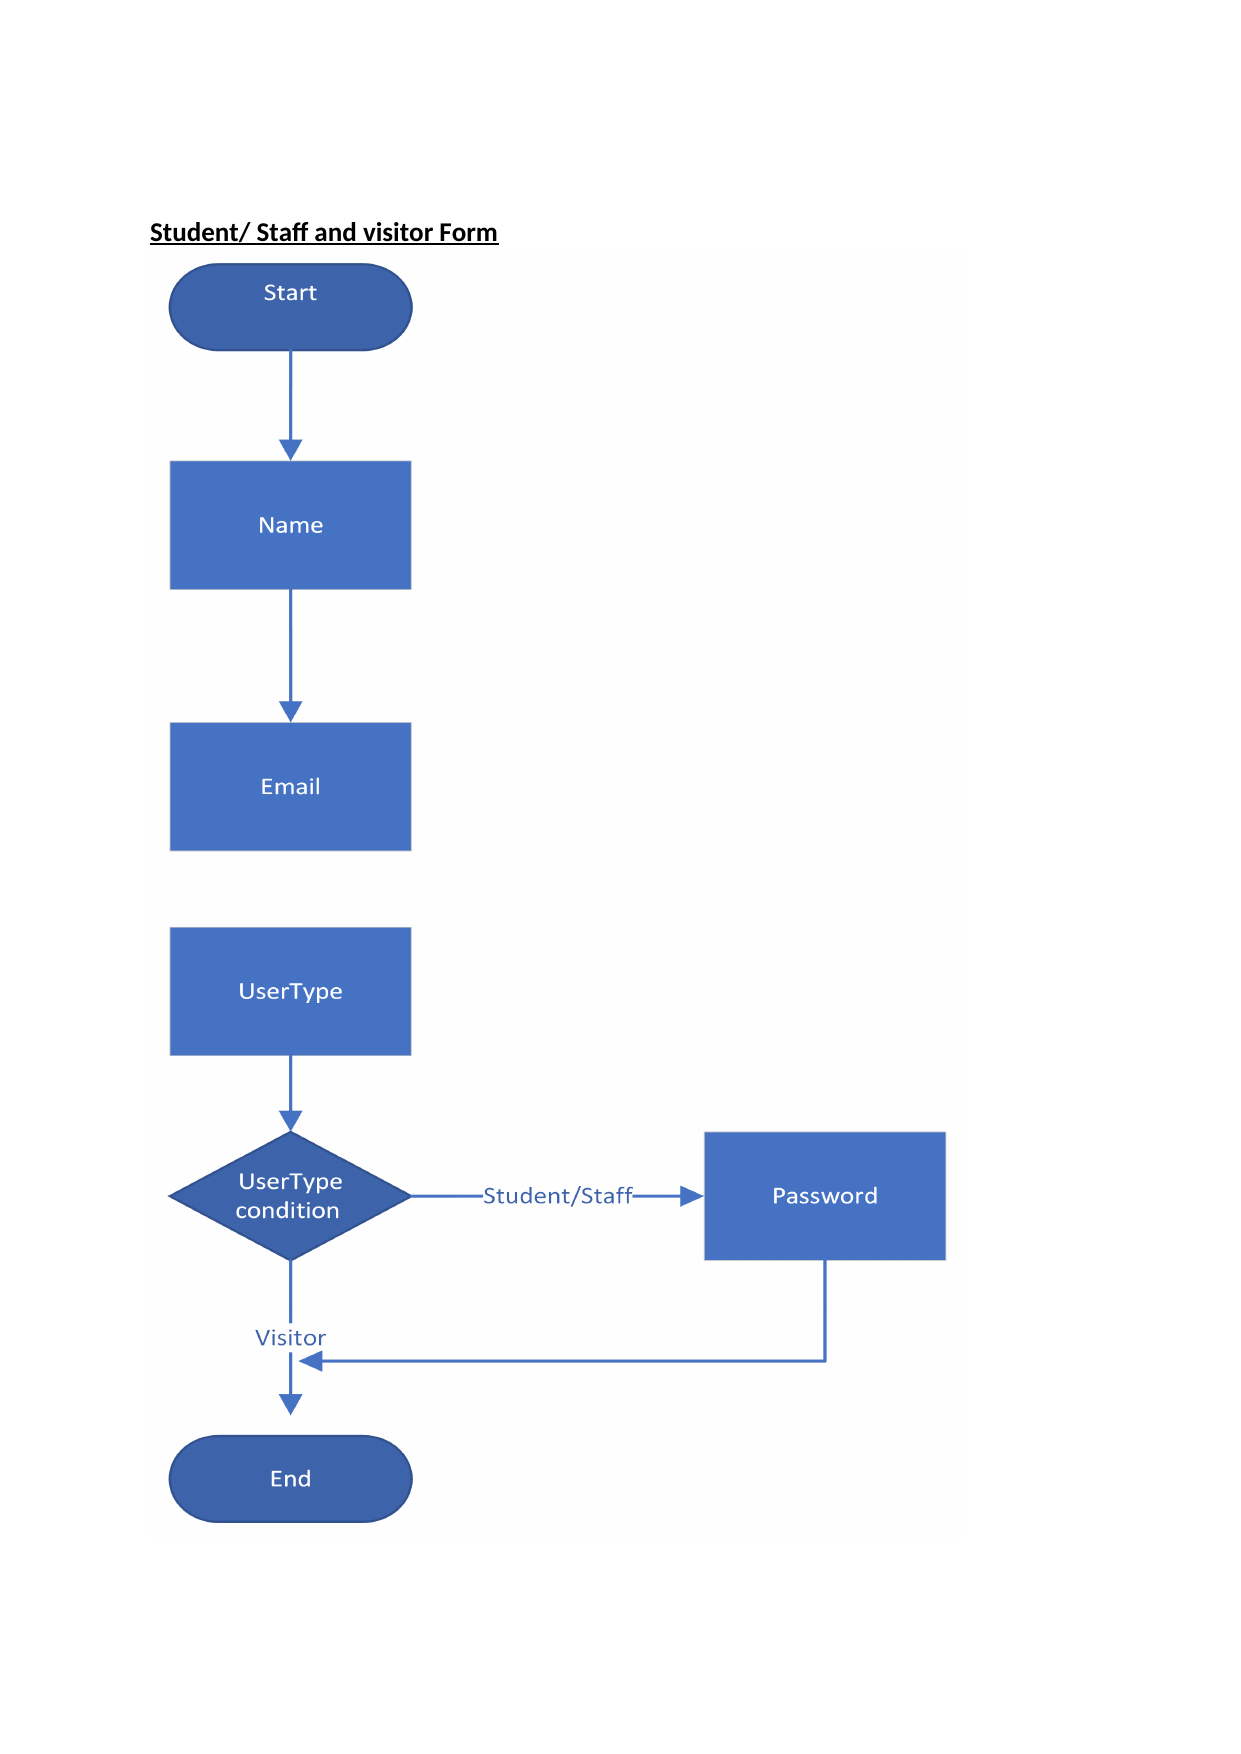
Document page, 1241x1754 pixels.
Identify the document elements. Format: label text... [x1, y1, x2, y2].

picture [150, 248, 963, 1538]
subtitle Student/ Staff and visitor Form [150, 215, 1090, 248]
